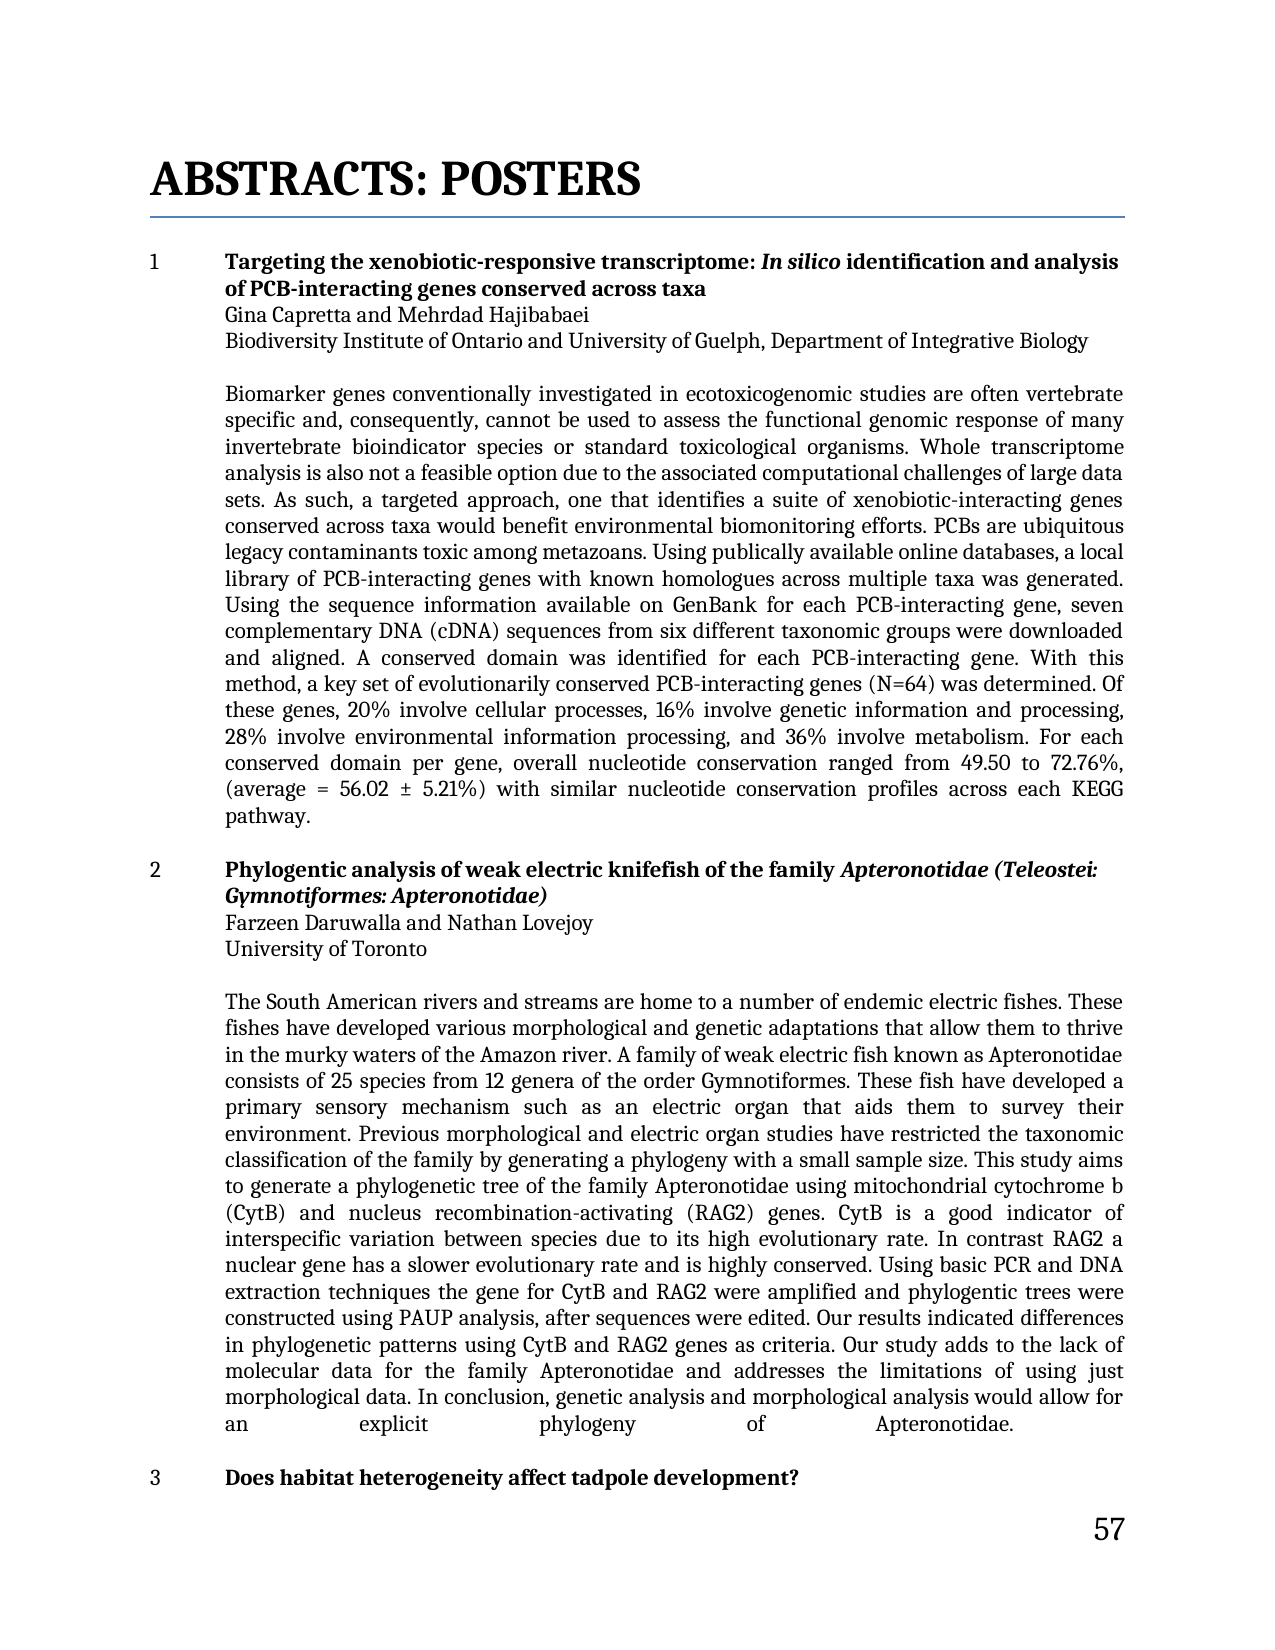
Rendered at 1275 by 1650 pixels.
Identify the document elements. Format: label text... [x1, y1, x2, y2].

text Farzeen Daruwalla and Nathan Lovejoy [150, 910, 1125, 936]
text Biomarker genes conventionally investigated in ecotoxicogenomic studies are often vertebrate specific and, consequently, cannot be used to assess the functional genomic response of many invertebrate bioindicator species or standard toxicological organisms. Whole transcriptome analysis is also not a feasible option due to the associated computational challenges of large data sets. As such, a targeted approach, one that identifies a suite of xenobiotic-interacting genes conserved across taxa would benefit environmental biomonitoring efforts. PCBs are ubiquitous legacy contaminants toxic among metazoans. Using publically available online databases, a local library of PCB-interacting genes with known homologues across multiple taxa was generated. Using the sequence information available on GenBank for each PCB-interacting gene, seven complementary DNA (cDNA) sequences from six different taxonomic groups were downloaded and aligned. A conserved domain was identified for each PCB-interacting gene. With this method, a key set of evolutionarily conserved PCB-interacting genes (N=64) was determined. Of these genes, 20% involve cellular processes, 16% involve genetic information and processing, 28% involve environmental information processing, and 36% involve metabolism. For each conserved domain per gene, overall nucleotide conservation ranged from 49.50 to 72.76%, (average = 56.02 ± 5.21%) with similar nucleotide conservation profiles across each KEGG pathway. [225, 381, 1125, 857]
title ABSTRACTS: POSTERS [150, 150, 1125, 216]
text Gina Capretta and Mehrdad Hajibabaei [150, 302, 1125, 328]
text The South American rivers and streams are home to a number of endemic electric fishes. These fishes have developed various morphological and genetic adaptations that allow them to thrive in the murky waters of the Amazon river. A family of weak electric fish known as Apteronotidae consists of 25 species from 12 genera of the order Gymnotiformes. These fish have developed a primary sensory mechanism such as an electric organ that aids them to survey their environment. Previous morphological and electric organ studies have restricted the taxonomic classification of the family by generating a phylogeny with a small sample size. This study aims to generate a phylogenetic tree of the family Apteronotidae using mitochondrial cytochrome b (CytB) and nucleus recombination-activating (RAG2) genes. CytB is a good indicator of interspecific variation between species due to its high evolutionary rate. In contrast RAG2 a nuclear gene has a slower evolutionary rate and is highly conserved. Using basic PCR and DNA extraction techniques the gene for CytB and RAG2 were amplified and phylogentic trees were constructed using PAUP analysis, after sequences were edited. Our results indicated differences in phylogenetic patterns using CytB and RAG2 genes as criteria. Our study adds to the lack of molecular data for the family Apteronotidae and addresses the limitations of using just morphological data. In conclusion, genetic analysis and morphological analysis would allow for an explicit phylogeny of Apteronotidae. [225, 989, 1125, 1465]
text 1 Targeting the xenobiotic-responsive transcriptome: In silico identification and analysis of PCB-interacting genes conserved across taxa [150, 249, 1125, 302]
text University of Toronto [150, 936, 1125, 962]
text 3 Does habitat heterogeneity affect tadpole development? [150, 1465, 1125, 1491]
text Biodiversity Institute of Ontario and University of Guelph, Department of Integrative Biology [225, 328, 1125, 354]
text 2 Phylogentic analysis of weak electric knifefish of the family Apteronotidae (Teleostei: Gymnotiformes: Apteronotidae) [150, 857, 1125, 910]
